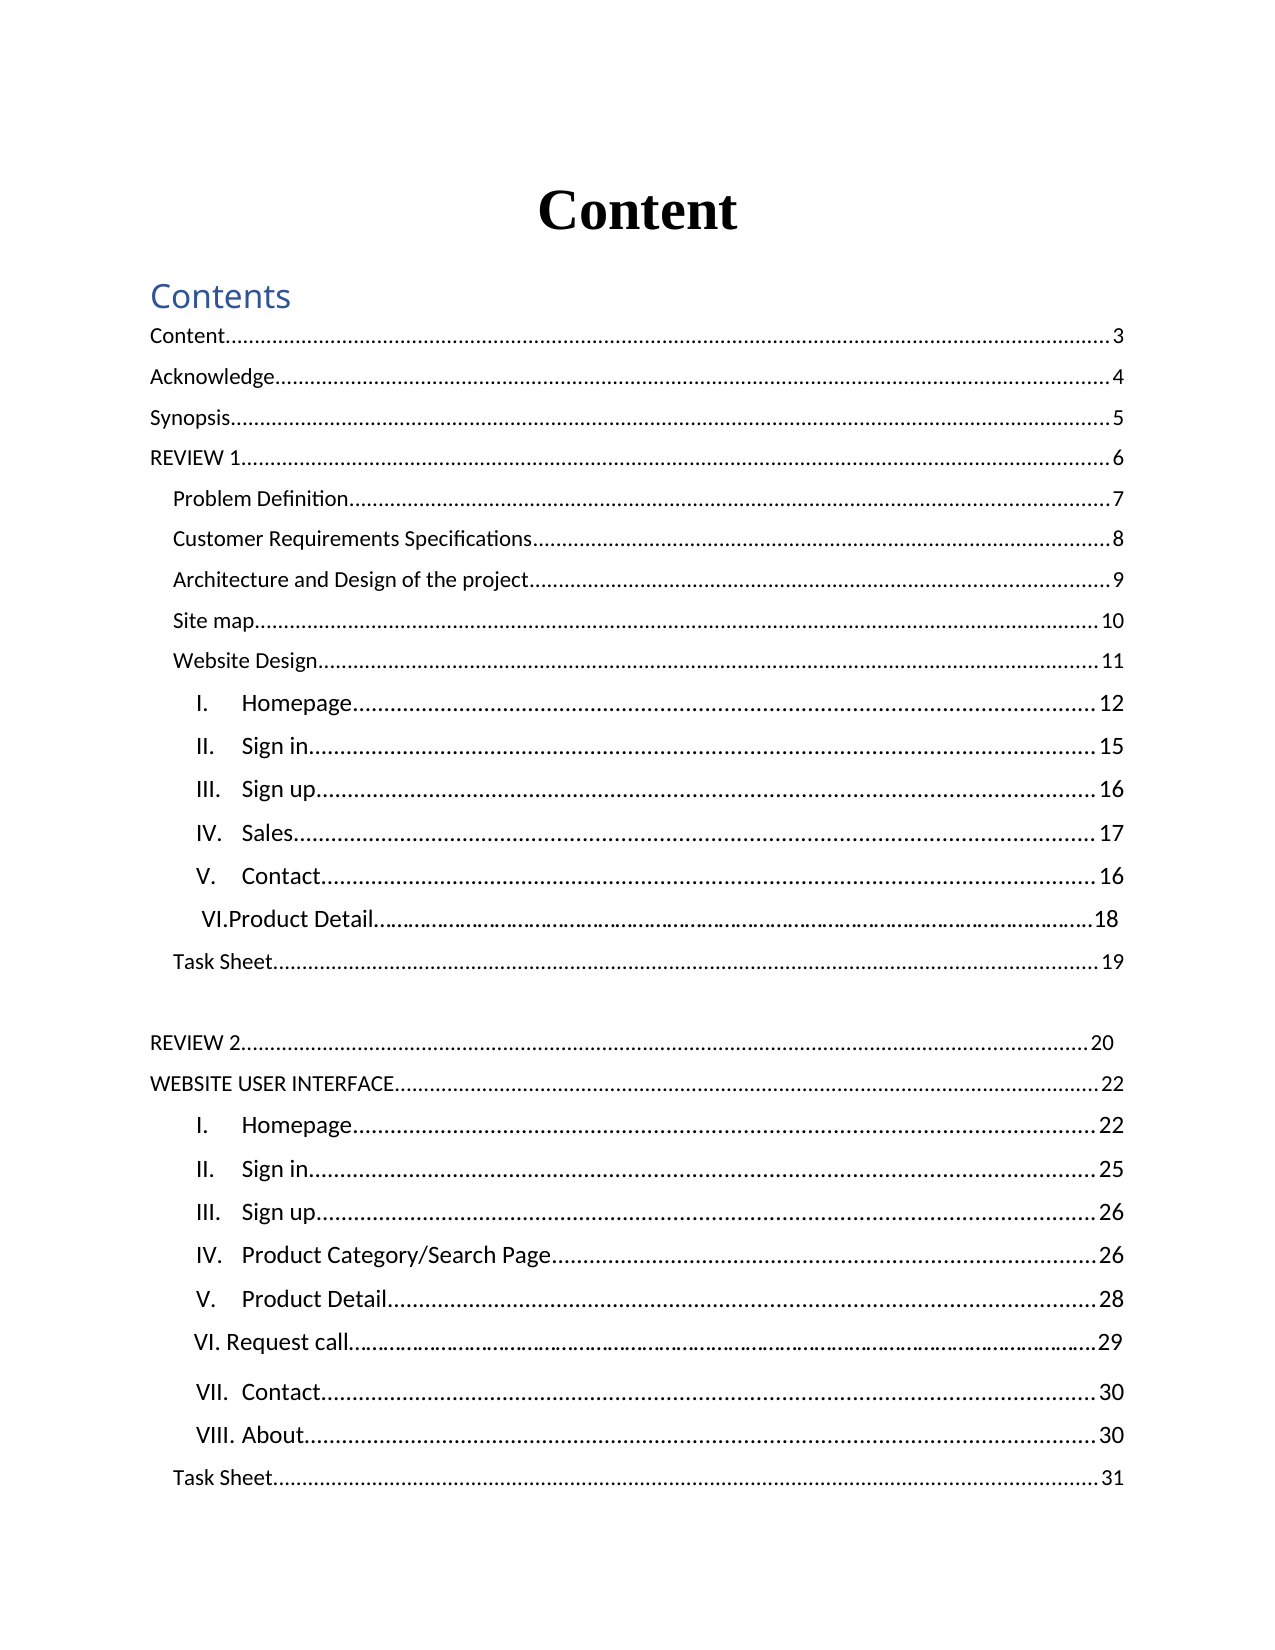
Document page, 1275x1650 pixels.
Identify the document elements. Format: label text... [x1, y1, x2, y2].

subtitle Content [150, 175, 1125, 242]
